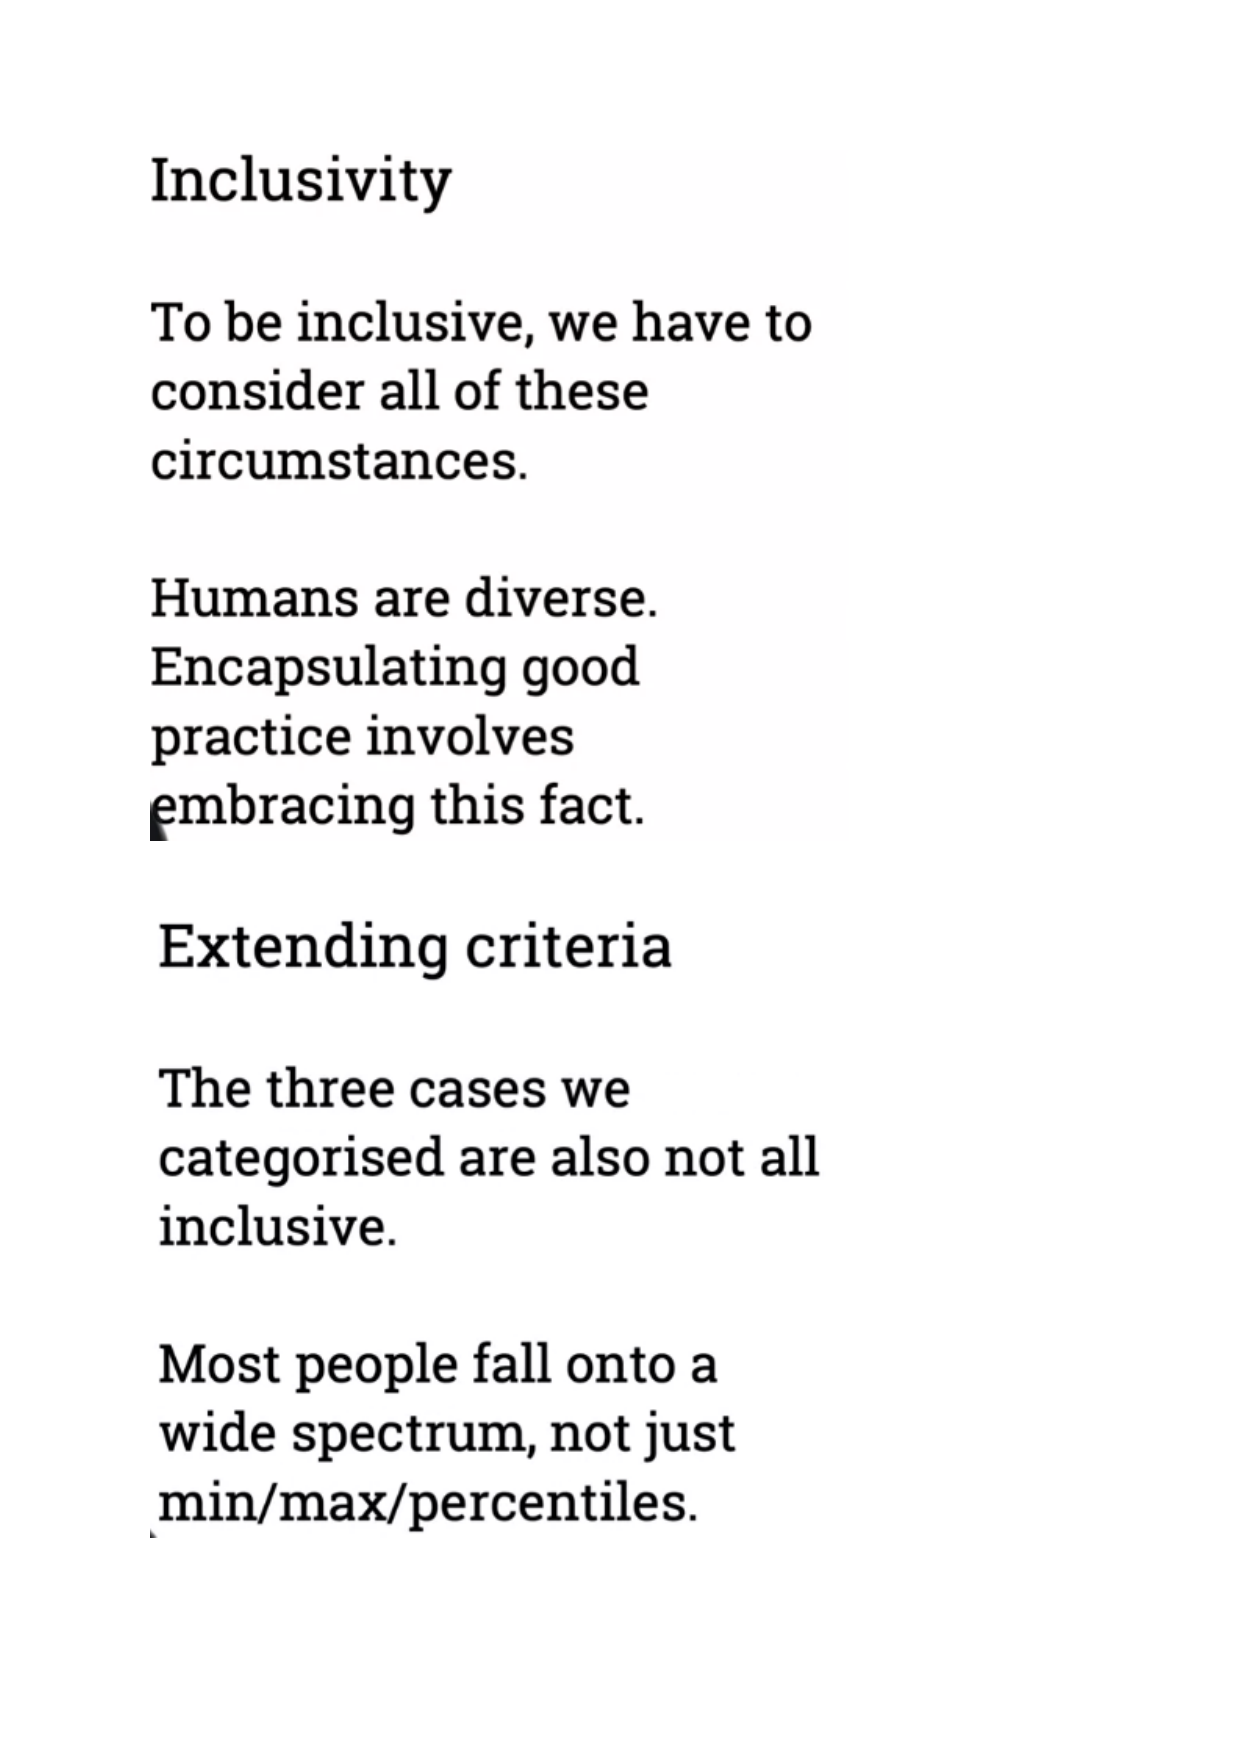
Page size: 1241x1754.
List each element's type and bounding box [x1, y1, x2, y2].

picture [150, 150, 849, 841]
picture [150, 906, 849, 1538]
